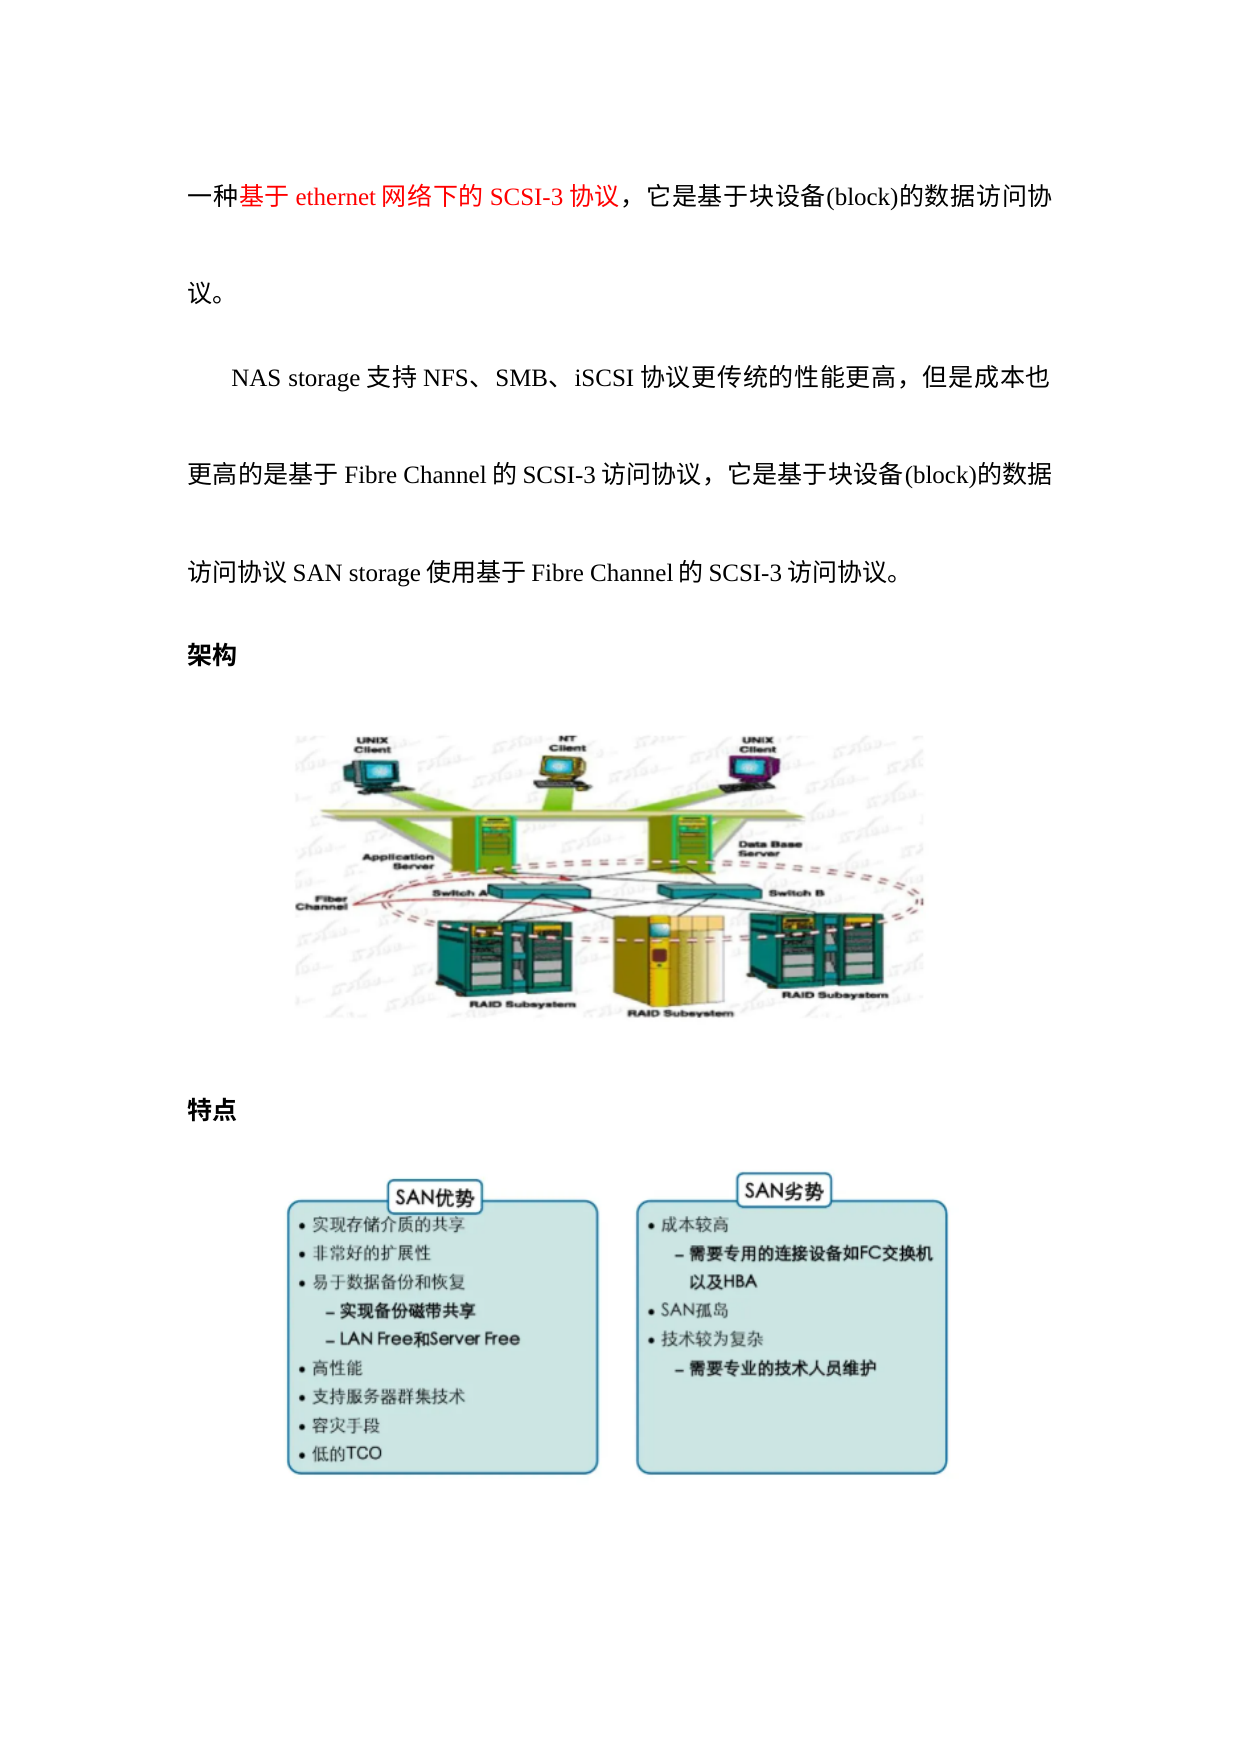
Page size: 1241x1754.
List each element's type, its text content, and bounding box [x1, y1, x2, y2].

picture [265, 1158, 976, 1488]
subtitle 架构 [187, 621, 1053, 686]
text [187, 162, 1053, 324]
picture [272, 703, 968, 1047]
text NAS storage支持NFS、SMB、iSCSI协议更传统的性能更高，但是成本也更高的是基于Fibre Channel的SCSI-3访问协议，它是基于块设备(block)的数据访问协议SAN storage使用基于Fibre Channel的SCSI-3访问协议。 [187, 343, 1053, 603]
subtitle 特点 [187, 1076, 1053, 1141]
